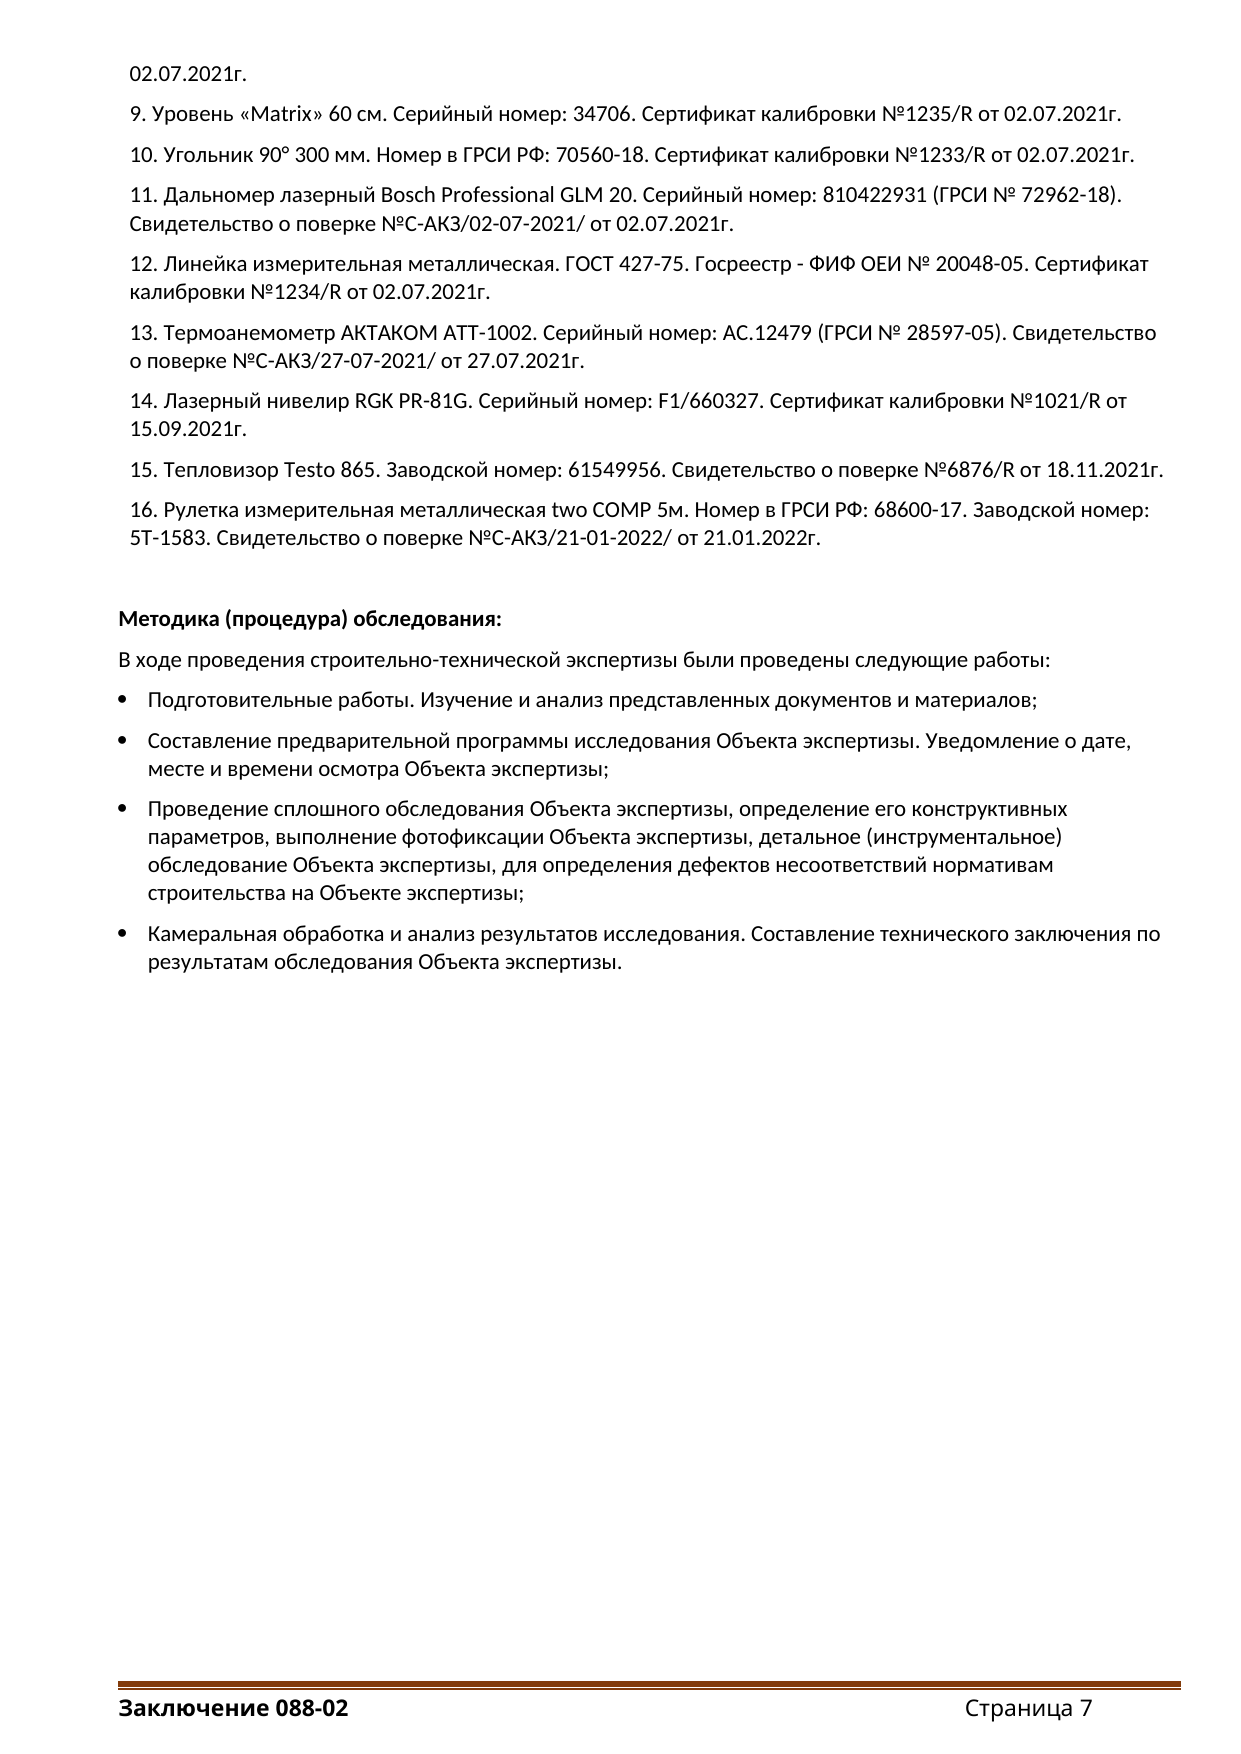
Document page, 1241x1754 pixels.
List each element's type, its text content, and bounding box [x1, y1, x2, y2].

table_cell 14. Лазерный нивелир RGK PR-81G. Серийный номер: F1/660327. Сертификат калибровки №1021/R от 15.09.2021г. [118, 386, 1181, 455]
table_cell 9. Уровень «Matrix» 60 см. Серийный номер: 34706. Сертификат калибровки №1235/R от 02.07.2021г. [118, 100, 1181, 140]
table_cell 13. Термоанемометр АКТАКОМ АТТ-1002. Серийный номер: АС.12479 (ГРСИ № 28597-05). Свидетельство о поверке №С-АКЗ/27-07-2021/ от 27.07.2021г. [118, 318, 1181, 386]
text В ходе проведения строительно-технической экспертизы были проведены следующие работы: [118, 645, 1181, 673]
table_cell 15. Тепловизор Testo 865. Заводской номер: 61549956. Свидетельство о поверке №6876/R от 18.11.2021г. [118, 455, 1181, 495]
table_cell 11. Дальномер лазерный Bosch Professional GLM 20. Серийный номер: 810422931 (ГРСИ № 72962-18). Свидетельство о поверке №С-АКЗ/02-07-2021/ от 02.07.2021г. [118, 181, 1181, 249]
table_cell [118, 59, 1181, 99]
list Подготовительные работы. Изучение и анализ представленных документов и материалов; [118, 685, 1181, 713]
list Составление предварительной программы исследования Объекта экспертизы. Уведомление о дате, месте и времени осмотра Объекта экспертизы; [118, 726, 1181, 782]
list Камеральная обработка и анализ результатов исследования. Составление технического заключения по результатам обследования Объекта экспертизы. [118, 919, 1181, 975]
list Проведение сплошного обследования Объекта экспертизы, определение его конструктивных параметров, выполнение фотофиксации Объекта экспертизы, детальное (инструментальное) обследование Объекта экспертизы, для определения дефектов несоответствий нормативам строительства на Объекте экспертизы; [118, 794, 1181, 907]
table_cell 16. Рулетка измерительная металлическая two COMP 5м. Номер в ГРСИ РФ: 68600-17. Заводской номер: 5Т-1583. Свидетельство о поверке №С-АКЗ/21-01-2022/ от 21.01.2022г. [118, 495, 1181, 564]
text Методика (процедура) обследования: [118, 604, 1181, 632]
table_cell 12. Линейка измерительная металлическая. ГОСТ 427-75. Госреестр - ФИФ ОЕИ № 20048-05. Сертификат калибровки №1234/R от 02.07.2021г. [118, 249, 1181, 318]
table_cell 10. Угольник 90° 300 мм. Номер в ГРСИ РФ: 70560-18. Сертификат калибровки №1233/R от 02.07.2021г. [118, 140, 1181, 181]
